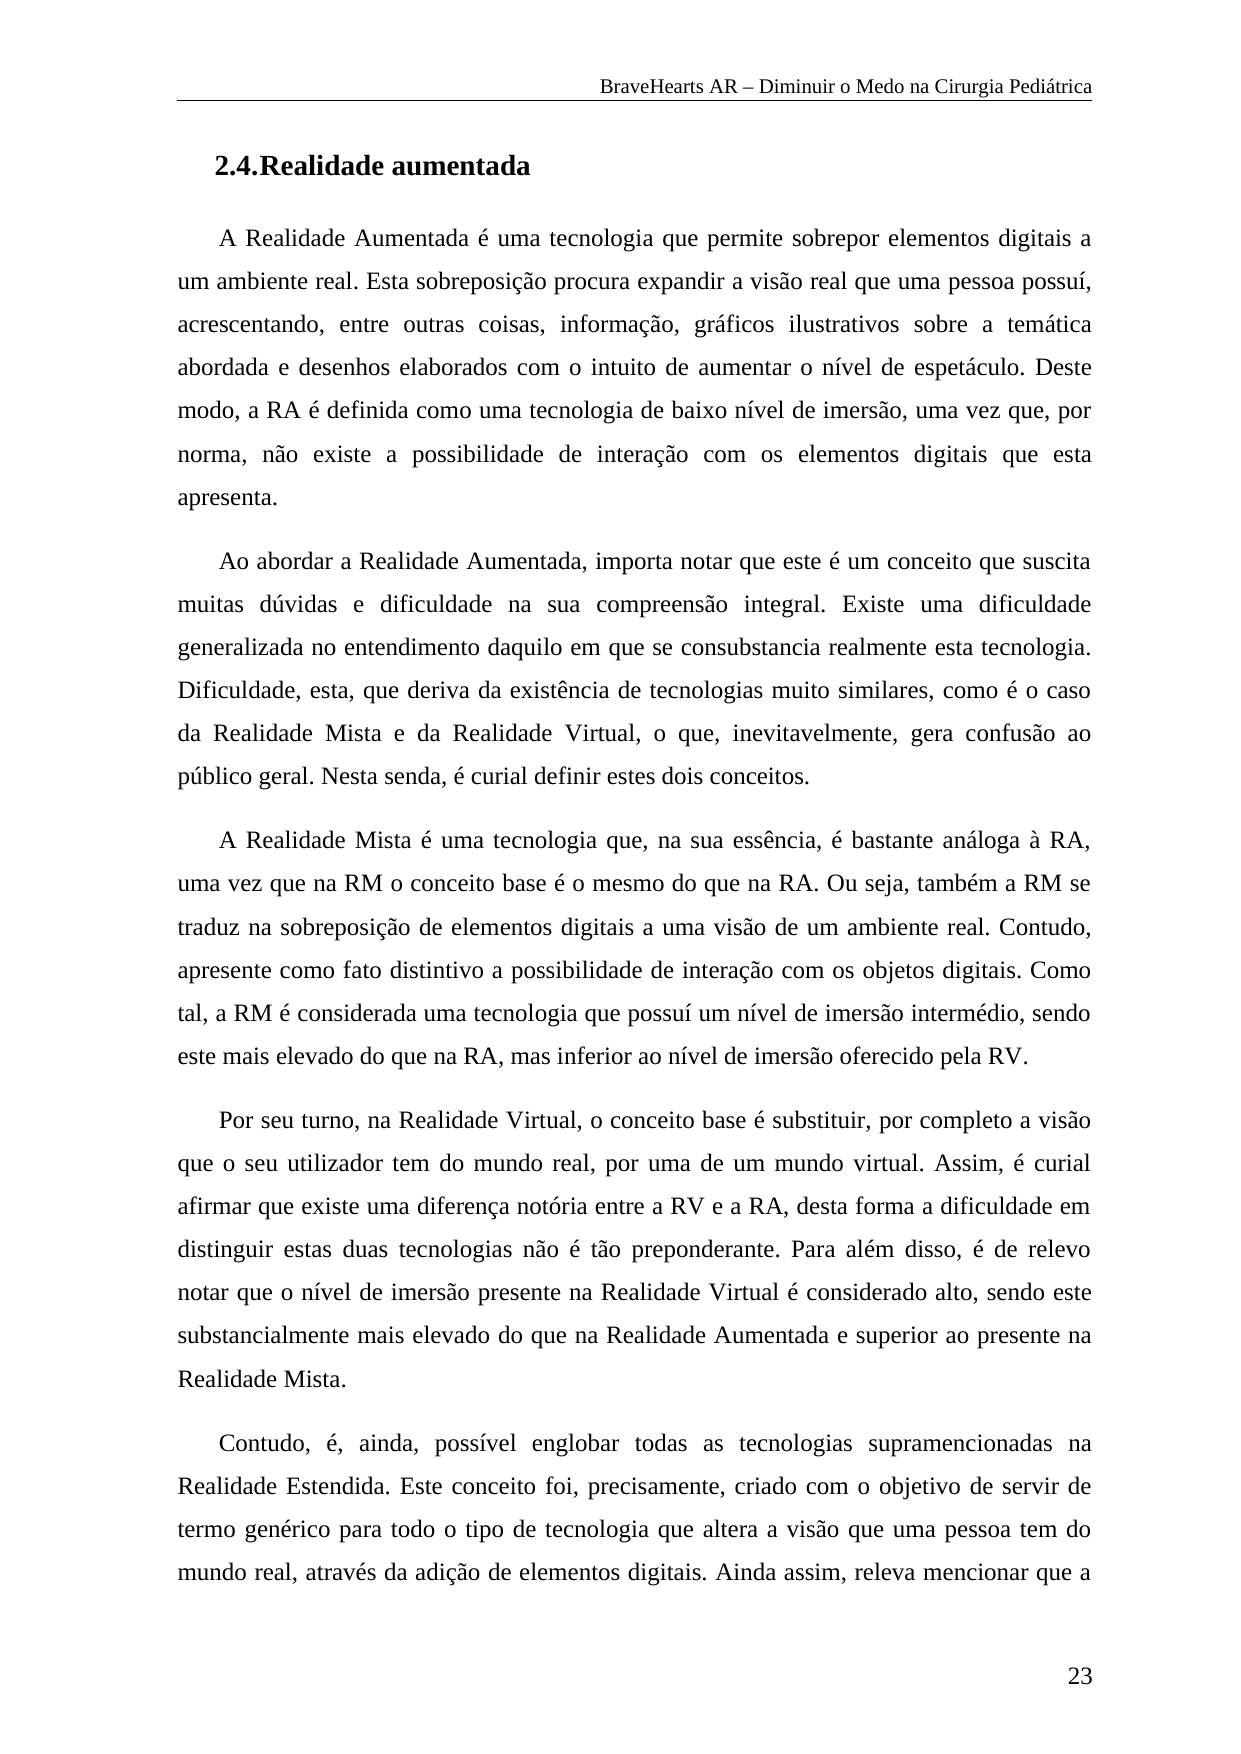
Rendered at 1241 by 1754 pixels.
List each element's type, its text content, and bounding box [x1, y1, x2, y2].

text Ao abordar a Realidade Aumentada, importa notar que este é um conceito que suscita muitas dúvidas e dificuldade na sua compreensão integral. Existe uma dificuldade generalizada no entendimento daquilo em que se consubstancia realmente esta tecnologia. Dificuldade, esta, que deriva da existência de tecnologias muito similares, como é o caso da Realidade Mista e da Realidade Virtual, o que, inevitavelmente, gera confusão ao público geral. Nesta senda, é curial definir estes dois conceitos. [177, 546, 1092, 790]
subtitle Realidade aumentada [214, 148, 1092, 181]
text Por seu turno, na Realidade Virtual, o conceito base é substituir, por completo a visão que o seu utilizador tem do mundo real, por uma de um mundo virtual. Assim, é curial afirmar que existe uma diferença notória entre a RV e a RA, desta forma a dificuldade em distinguir estas duas tecnologias não é tão preponderante. Para além disso, é de relevo notar que o nível de imersão presente na Realidade Virtual é considerado alto, sendo este substancialmente mais elevado do que na Realidade Aumentada e superior ao presente na Realidade Mista. [177, 1105, 1092, 1392]
text A Realidade Aumentada é uma tecnologia que permite sobrepor elementos digitais a um ambiente real. Esta sobreposição procura expandir a visão real que uma pessoa possuí, acrescentando, entre outras coisas, informação, gráficos ilustrativos sobre a temática abordada e desenhos elaborados com o intuito de aumentar o nível de espetáculo. Deste modo, a RA é definida como uma tecnologia de baixo nível de imersão, uma vez que, por norma, não existe a possibilidade de interação com os elementos digitais que esta apresenta. [177, 223, 1092, 511]
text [177, 1428, 1092, 1586]
text A Realidade Mista é uma tecnologia que, na sua essência, é bastante análoga à RA, uma vez que na RM o conceito base é o mesmo do que na RA. Ou seja, também a RM se traduz na sobreposição de elementos digitais a uma visão de um ambiente real. Contudo, apresente como fato distintivo a possibilidade de interação com os objetos digitais. Como tal, a RM é considerada uma tecnologia que possuí um nível de imersão intermédio, sendo este mais elevado do que na RA, mas inferior ao nível de imersão oferecido pela RV. [177, 825, 1092, 1070]
